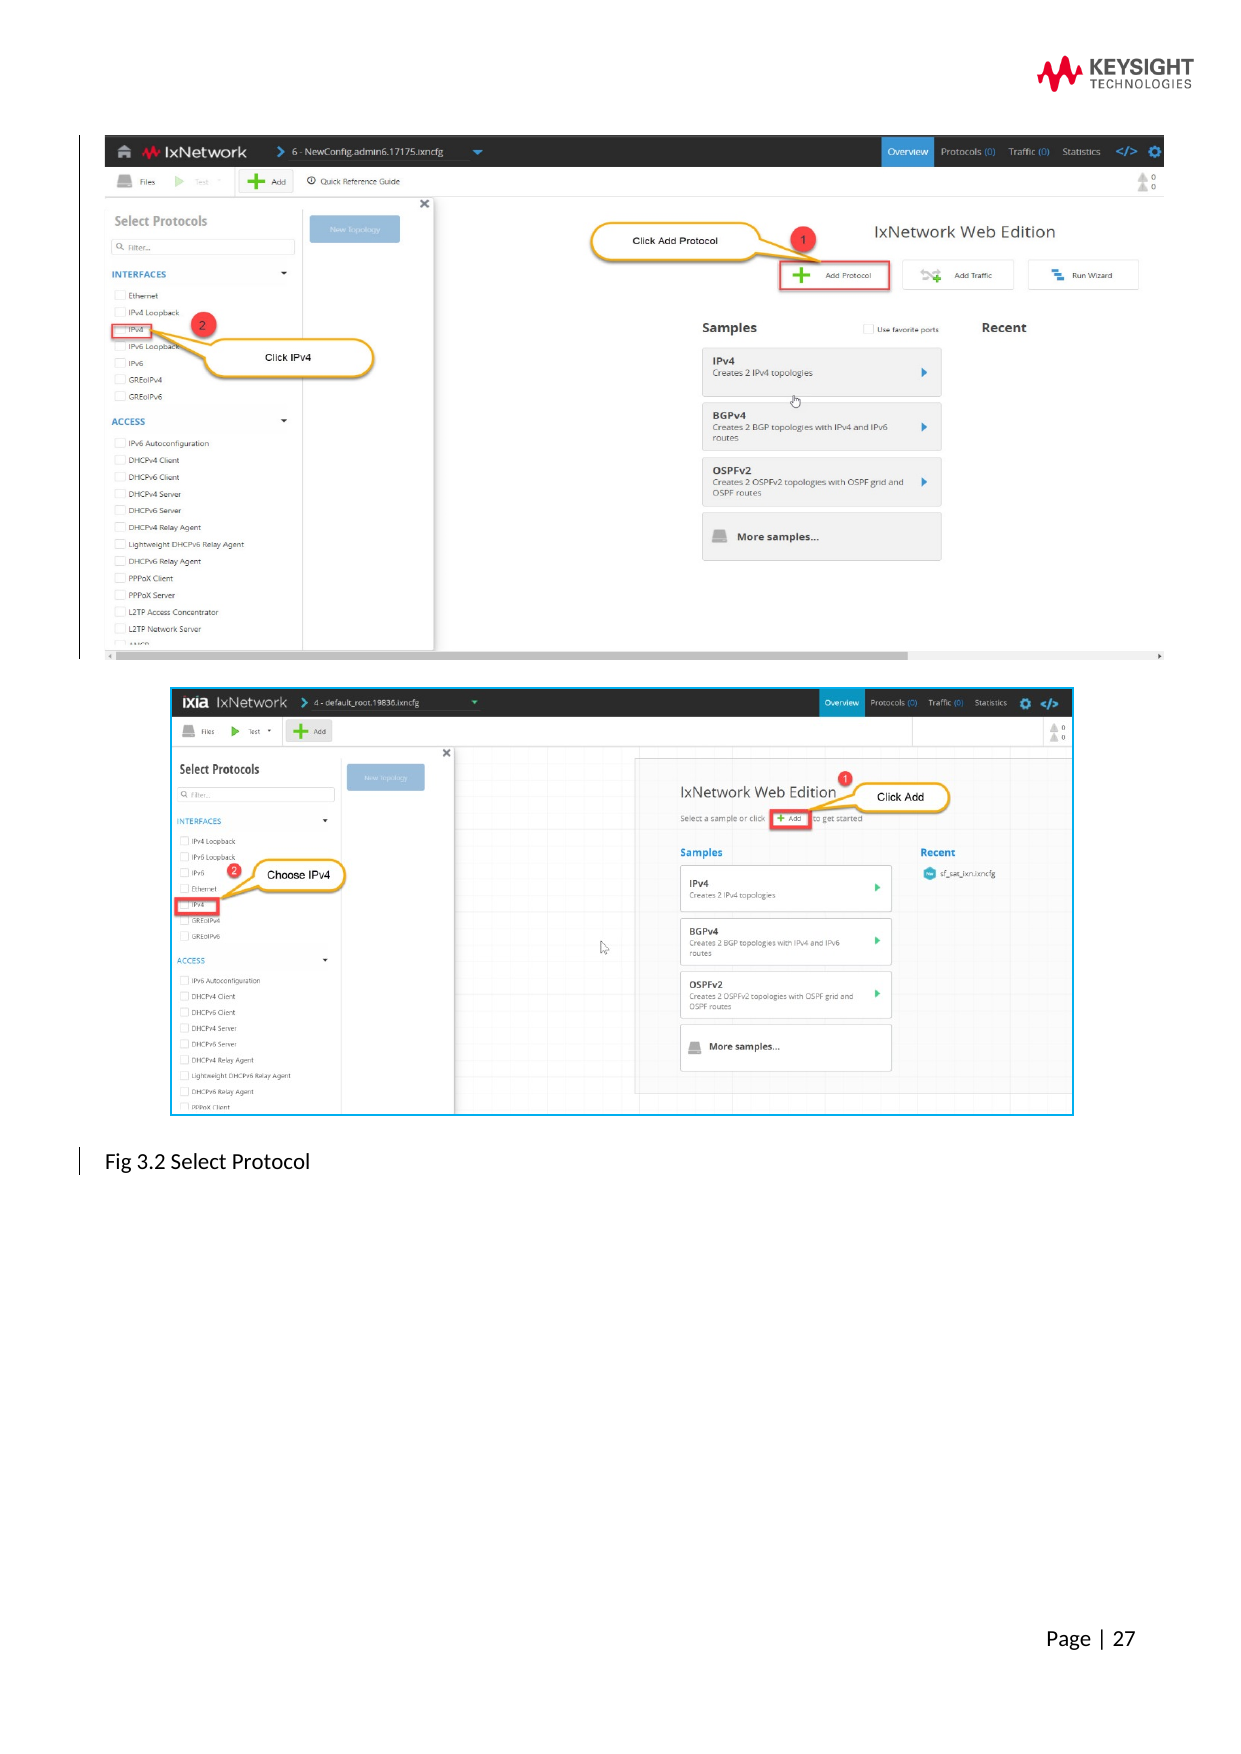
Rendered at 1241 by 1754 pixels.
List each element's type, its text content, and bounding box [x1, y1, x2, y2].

picture [1035, 46, 1196, 97]
list Fig 3.2 Select Protocol [105, 1147, 1153, 1175]
picture [104, 135, 1164, 660]
picture [173, 690, 1071, 1113]
picture [826, 700, 858, 706]
